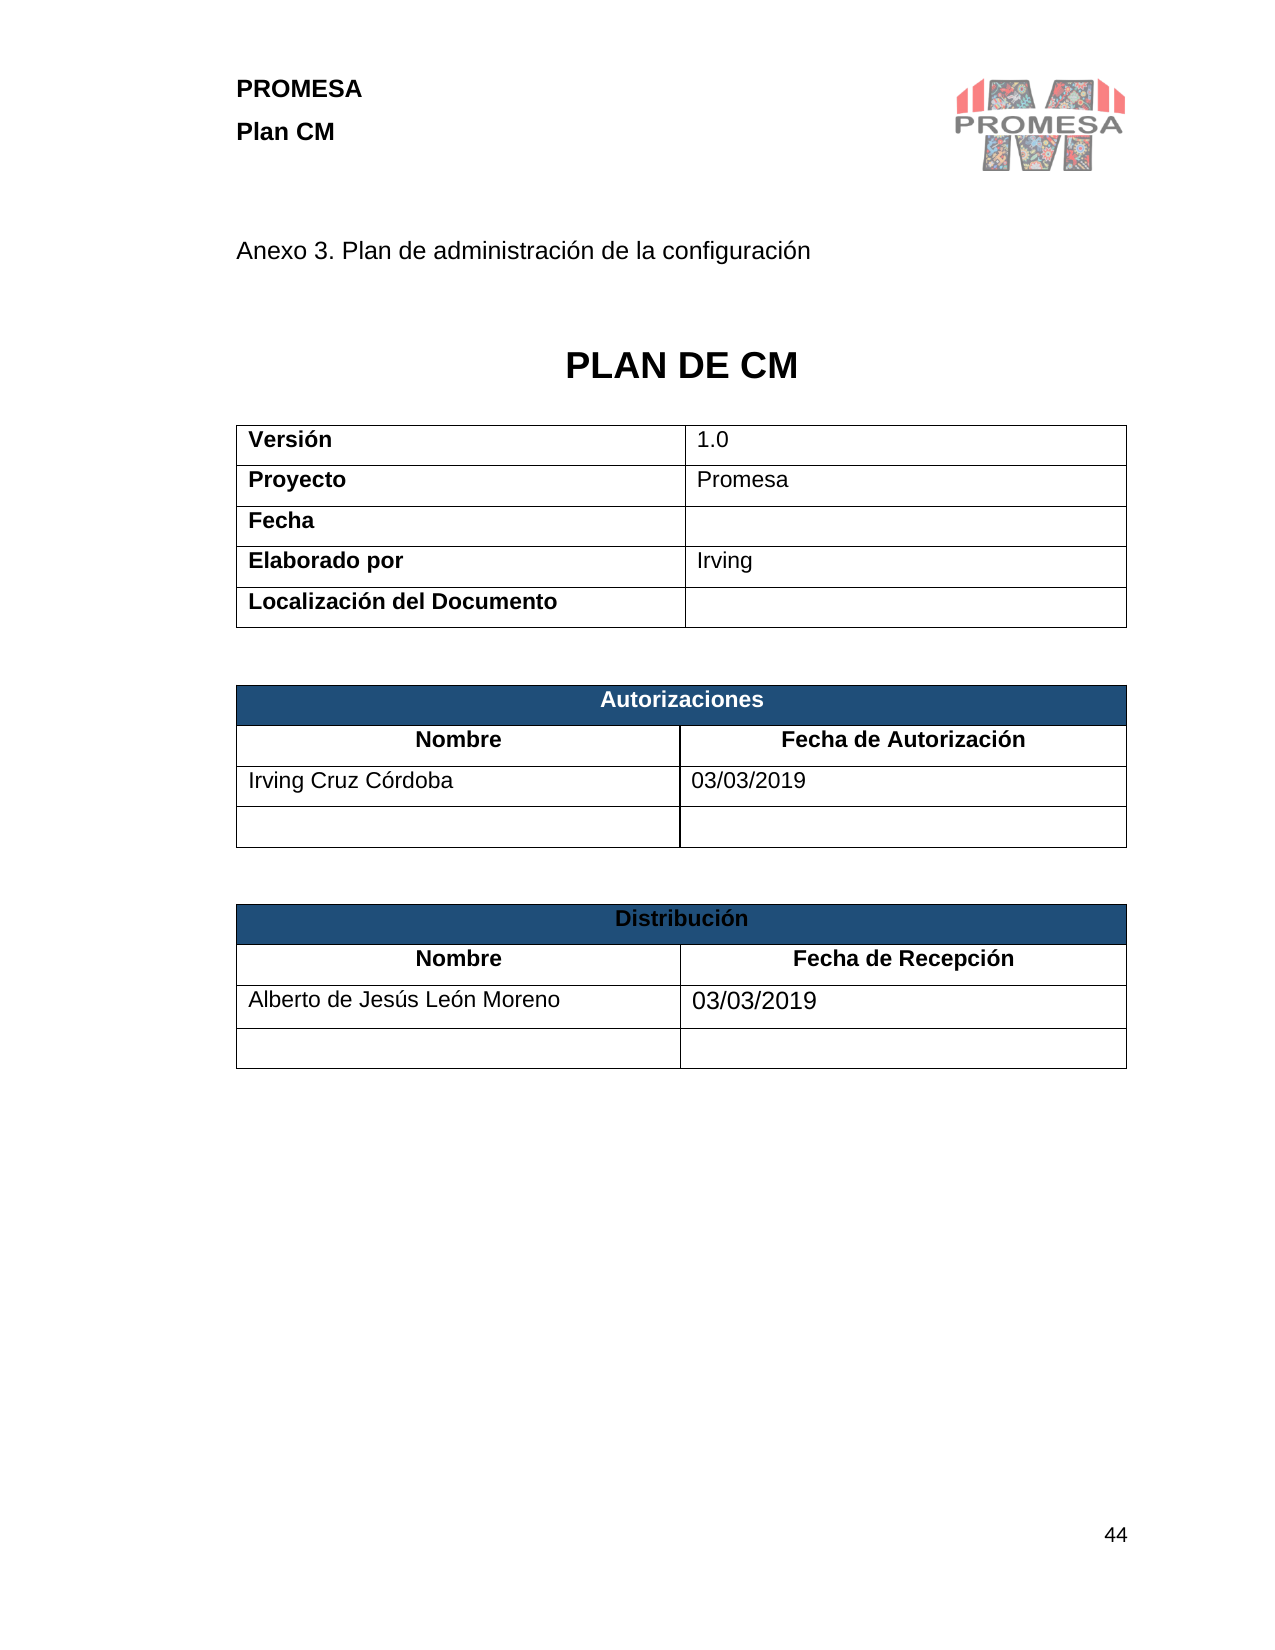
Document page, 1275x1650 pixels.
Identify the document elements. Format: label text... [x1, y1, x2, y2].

table_cell Fecha de Autorización [681, 726, 1126, 766]
text PLAN DE CM [236, 343, 1127, 386]
table_cell Elaborado por [237, 547, 685, 587]
table_cell Fecha [237, 507, 685, 546]
table_cell [686, 507, 1126, 546]
table_cell [237, 1029, 680, 1068]
table_cell 03/03/2019 [681, 986, 1126, 1028]
table_cell [686, 588, 1126, 627]
table_cell Irving Cruz Córdoba [237, 767, 679, 806]
table_header Autorizaciones [237, 686, 1126, 725]
table_cell 03/03/2019 [681, 767, 1126, 806]
table_cell Alberto de Jesús León Moreno [237, 986, 680, 1028]
table_cell Nombre [237, 945, 680, 985]
table_cell Proyecto [237, 466, 685, 506]
table_cell Nombre [237, 726, 679, 766]
table_header Versión [237, 426, 685, 465]
table_cell [237, 807, 679, 847]
table_header Distribución [237, 905, 1126, 944]
text Anexo 3. Plan de administración de la configuración [236, 236, 1127, 265]
table_cell [681, 807, 1126, 847]
table_cell [681, 1029, 1126, 1068]
table_cell Promesa [686, 466, 1126, 506]
picture [950, 76, 1125, 170]
table_cell Localización del Documento [237, 588, 685, 627]
table_cell Fecha de Recepción [681, 945, 1126, 985]
table_header 1.0 [686, 426, 1126, 465]
table_cell Irving [686, 547, 1126, 587]
